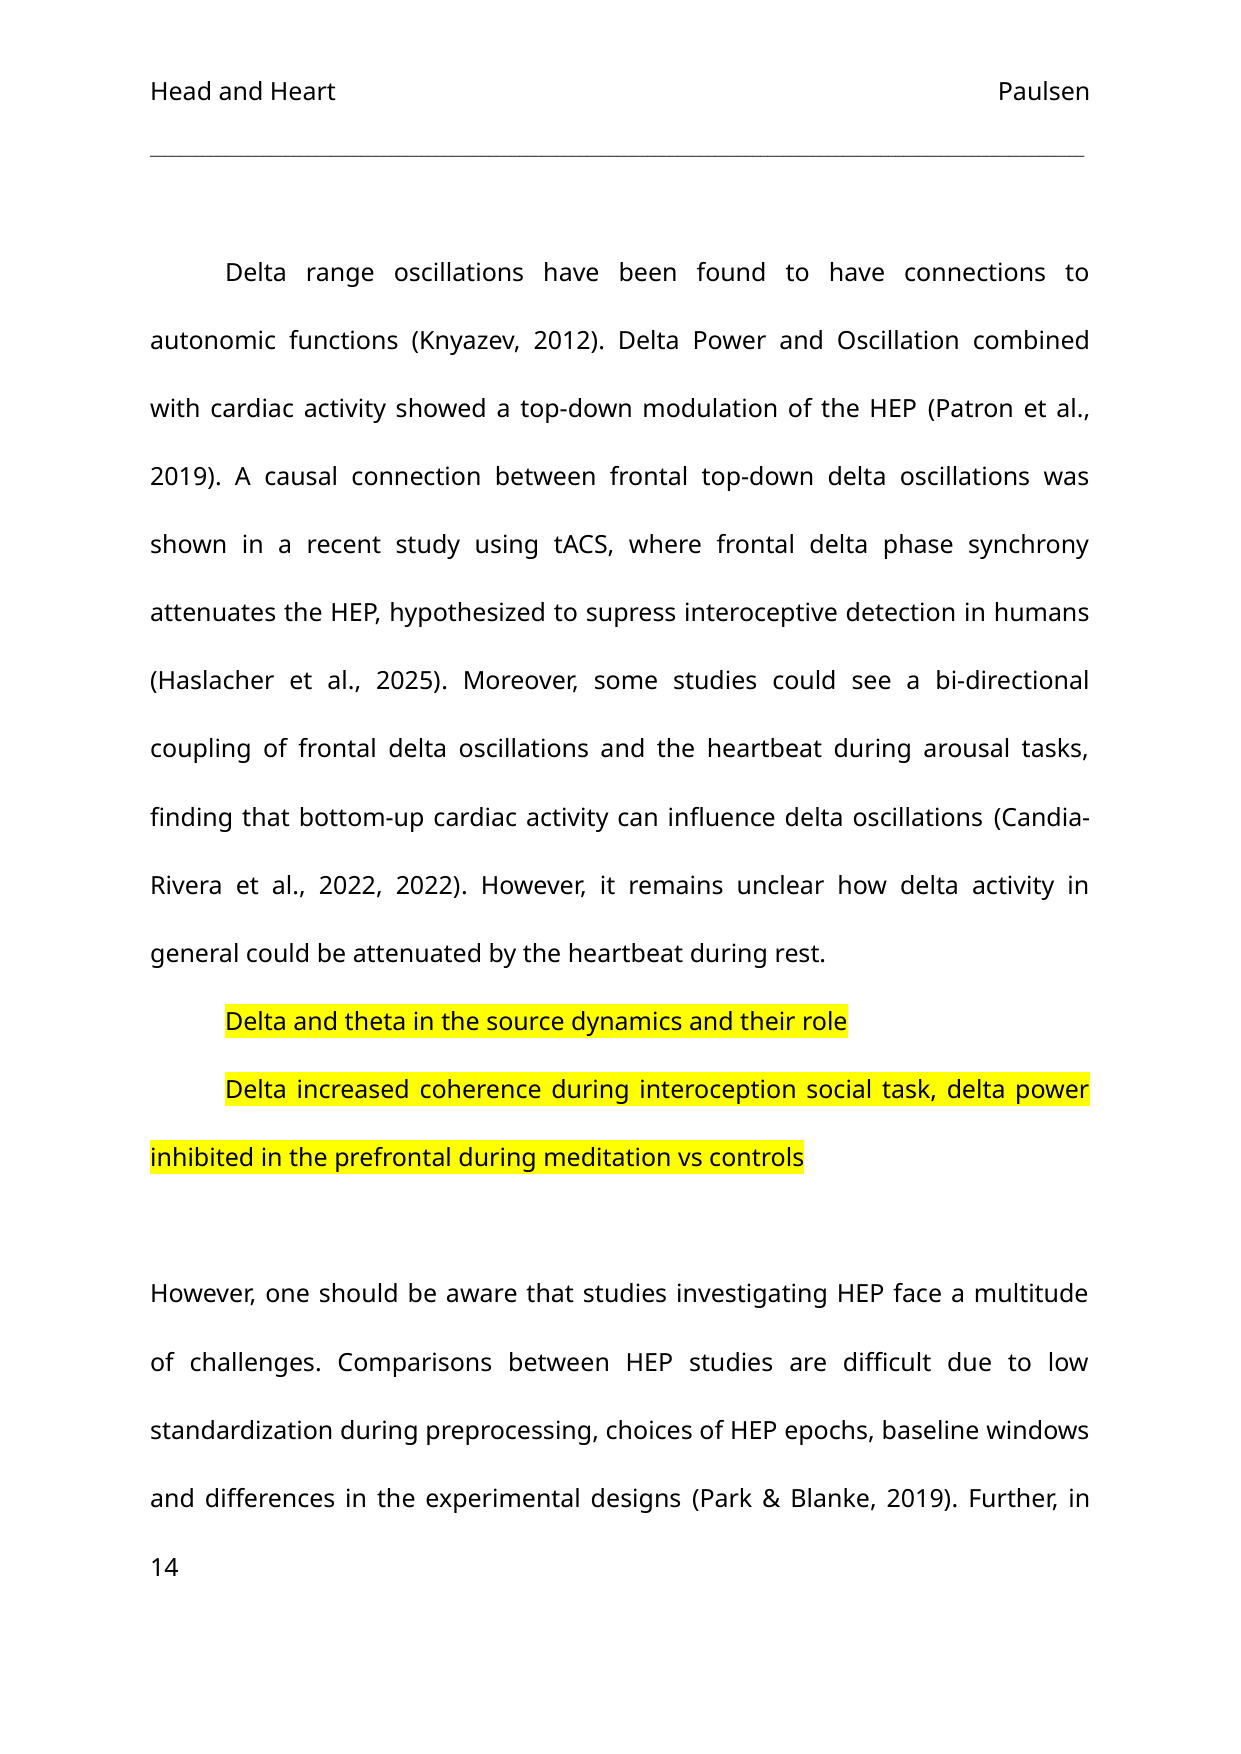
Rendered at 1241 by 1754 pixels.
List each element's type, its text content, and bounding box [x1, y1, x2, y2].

text Delta range oscillations have been found to have connections to autonomic functions (Knyazev, 2012). Delta Power and Oscillation combined with cardiac activity showed a top-down modulation of the HEP (Patron et al., 2019). A causal connection between frontal top-down delta oscillations was shown in a recent study using tACS, where frontal delta phase synchrony attenuates the HEP, hypothesized to supress interoceptive detection in humans (Haslacher et al., 2025). Moreover, some studies could see a bi-directional coupling of frontal delta oscillations and the heartbeat during arousal tasks, finding that bottom-up cardiac activity can influence delta oscillations (Candia-Rivera et al., 2022, 2022). However, it remains unclear how delta activity in general could be attenuated by the heartbeat during rest. [150, 254, 1090, 969]
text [150, 1276, 1090, 1514]
text Delta increased coherence during interoception social task, delta power inhibited in the prefrontal during meditation vs controls [150, 1072, 1090, 1174]
text Delta and theta in the source dynamics and their role [150, 1003, 1090, 1038]
